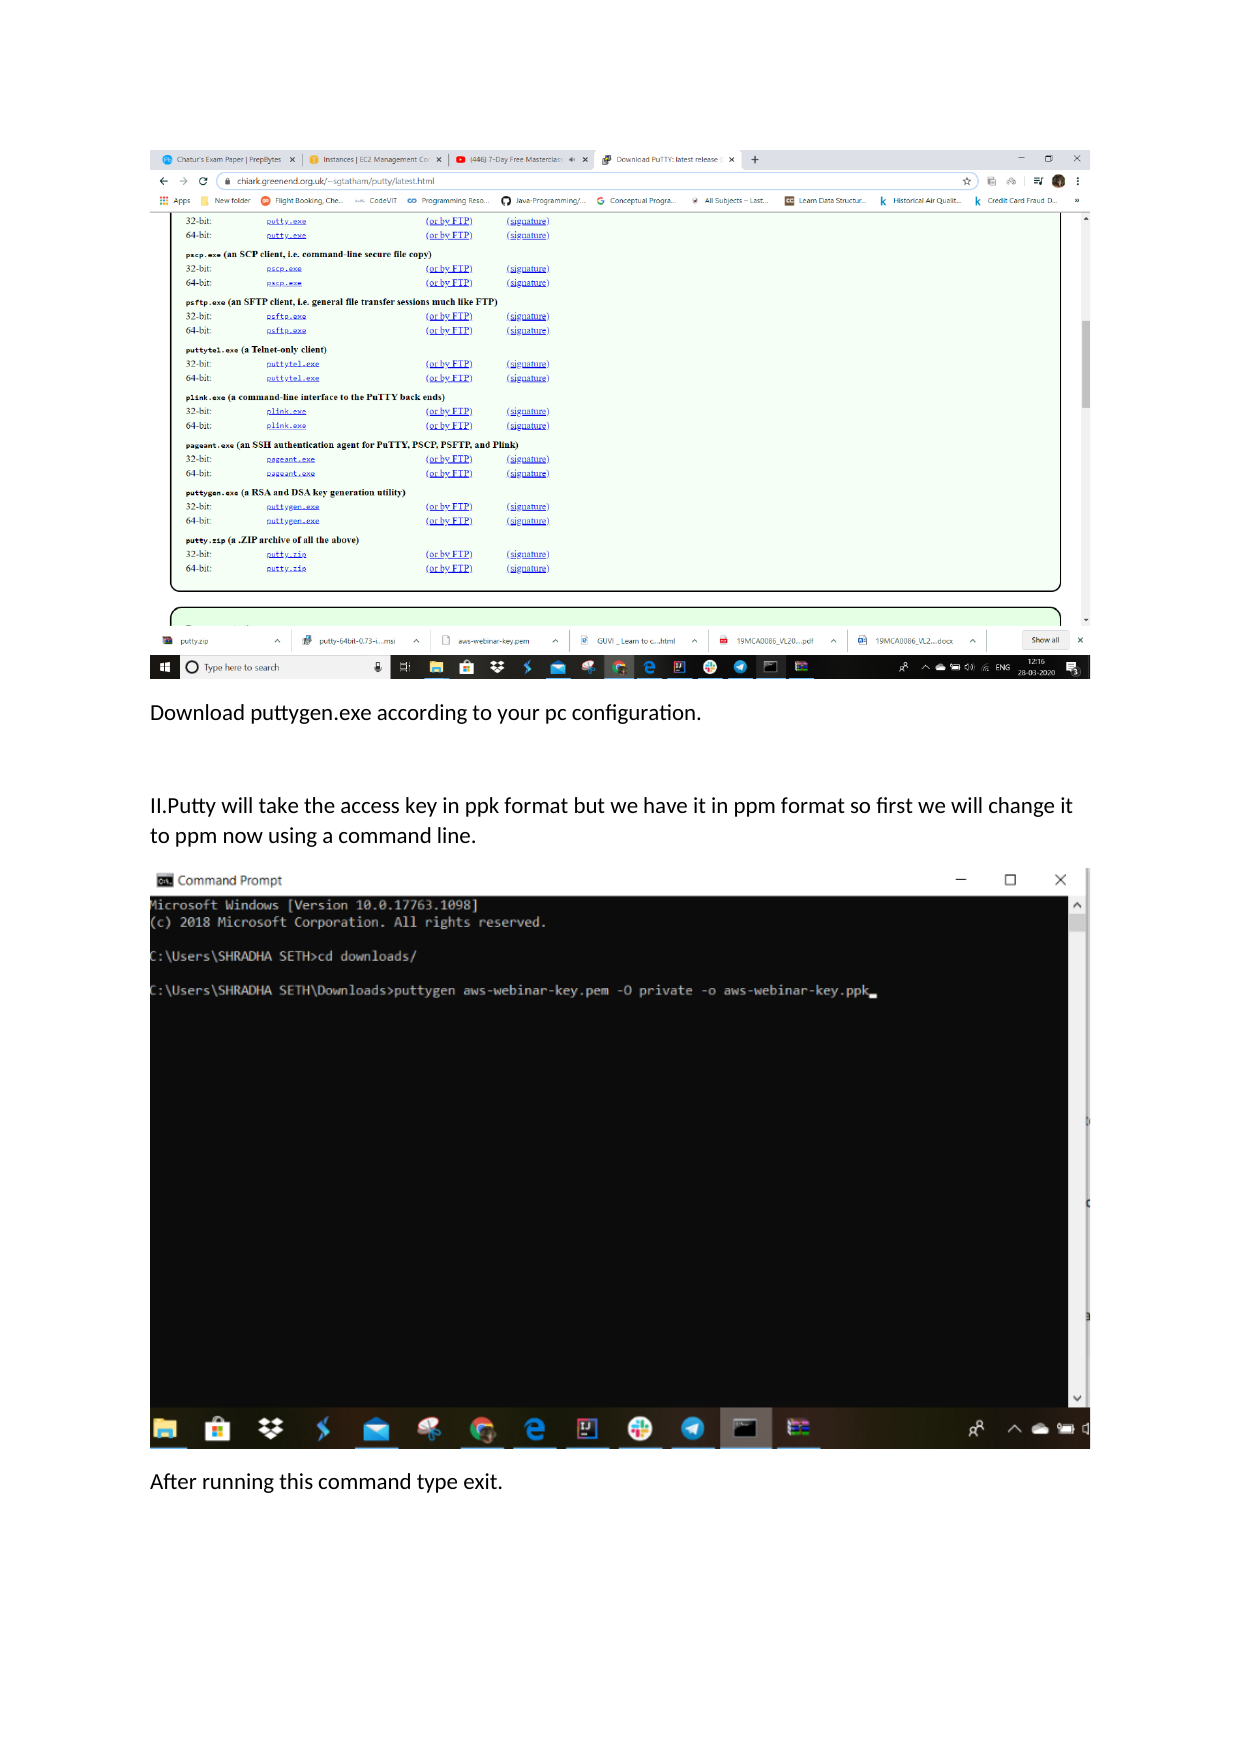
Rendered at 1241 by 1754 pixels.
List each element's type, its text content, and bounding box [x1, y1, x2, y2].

picture [150, 868, 1091, 1449]
text II.Putty will take the access key in ppk format but we have it in ppm format so first we will change it to ppm now using a command line. [150, 791, 1090, 850]
text Download puttygen.exe according to your pc configuration. [150, 698, 1090, 726]
text After running this command type exit. [150, 1467, 1090, 1495]
picture [150, 150, 1091, 679]
